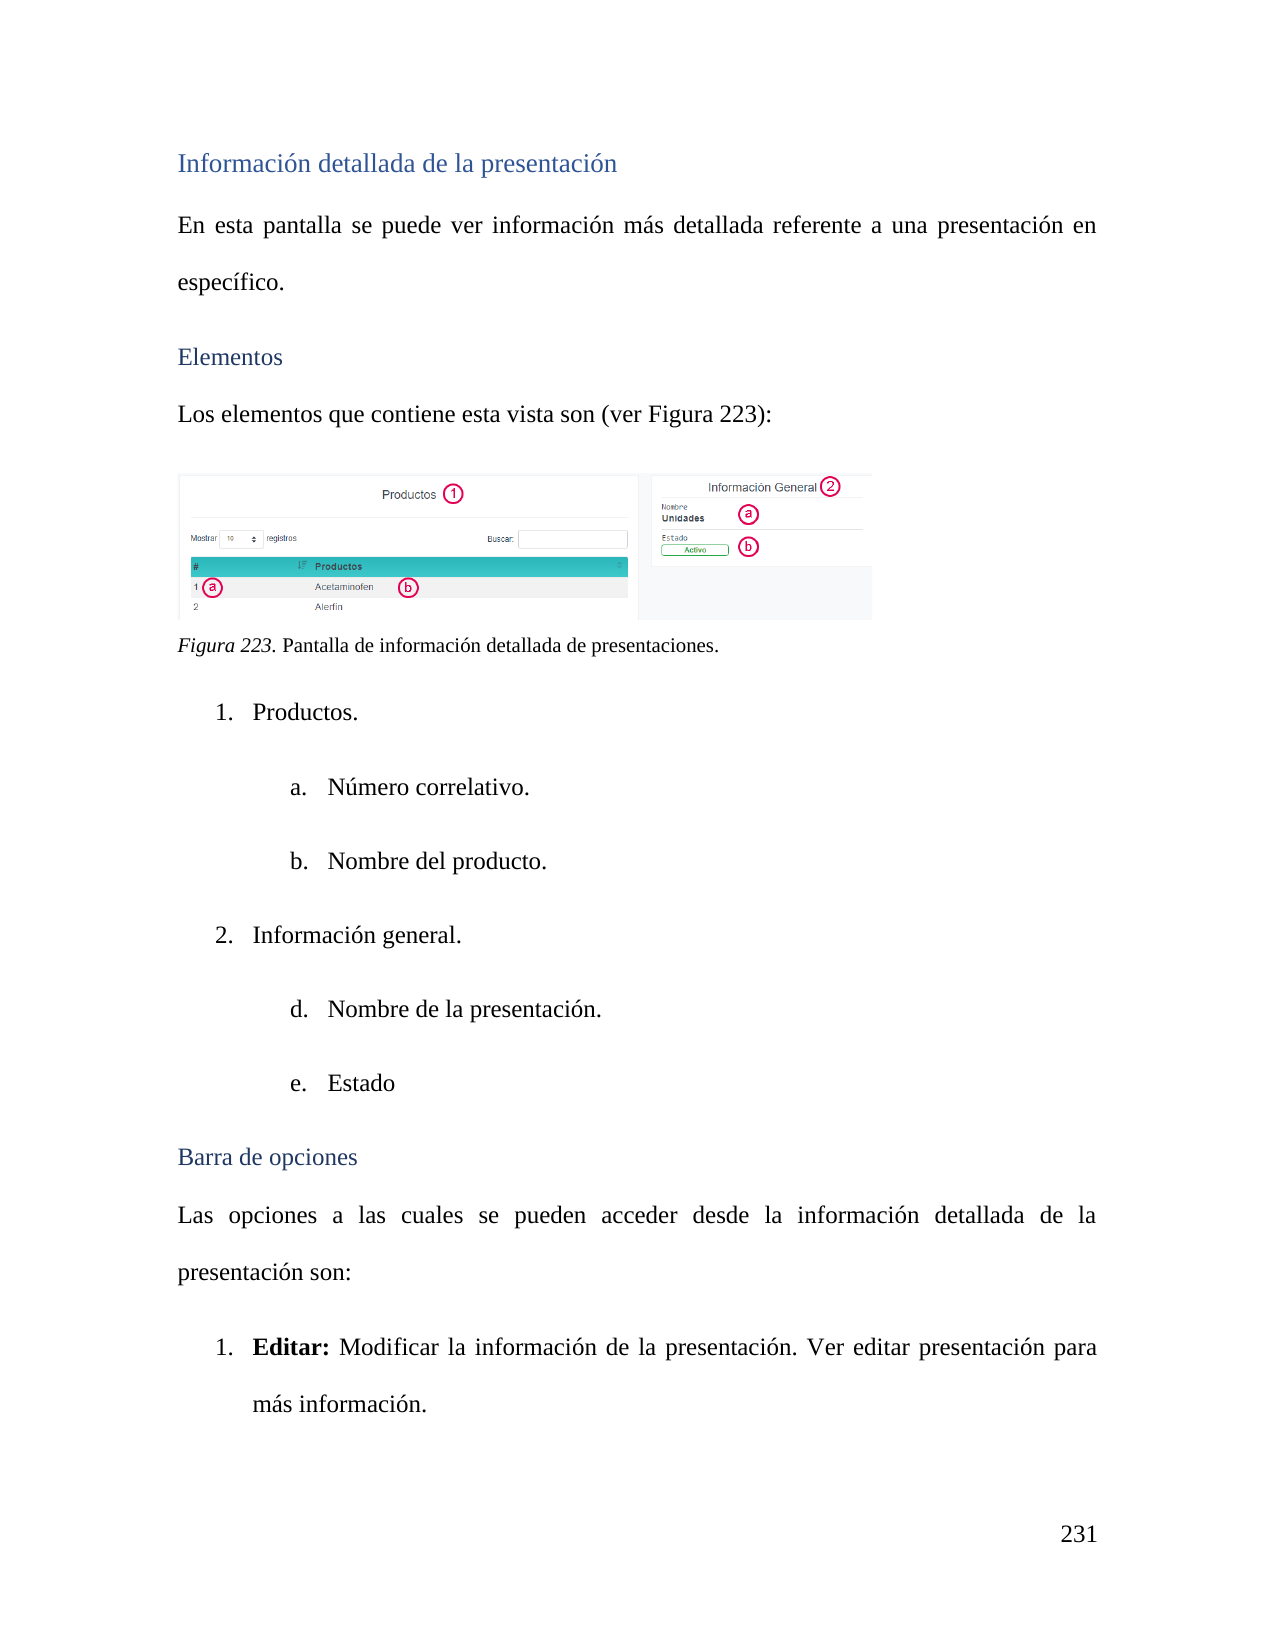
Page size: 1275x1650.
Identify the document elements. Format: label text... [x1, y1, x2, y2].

list Productos. [215, 697, 1098, 726]
text Información detallada de la presentación [177, 148, 1098, 179]
list Nombre del producto. [290, 846, 1098, 874]
text Figura 223. Pantalla de información detallada de presentaciones. [177, 633, 1098, 657]
list Editar: Modificar la información de la presentación. Ver editar presentación para más información. [215, 1332, 1098, 1418]
text Los elementos que contiene esta vista son (ver Figura 223): [177, 399, 1098, 428]
text Elementos [177, 342, 1098, 370]
list Número correlativo. [290, 772, 1098, 800]
list Nombre de la presentación. [290, 994, 1098, 1023]
text Barra de opciones [177, 1142, 1098, 1171]
list Información general. [215, 920, 1098, 949]
text En esta pantalla se puede ver información más detallada referente a una presentación en específico. [177, 210, 1098, 296]
picture [177, 473, 873, 620]
list Estado [290, 1068, 1098, 1097]
text Las opciones a las cuales se pueden acceder desde la información detallada de la presentación son: [177, 1200, 1098, 1286]
